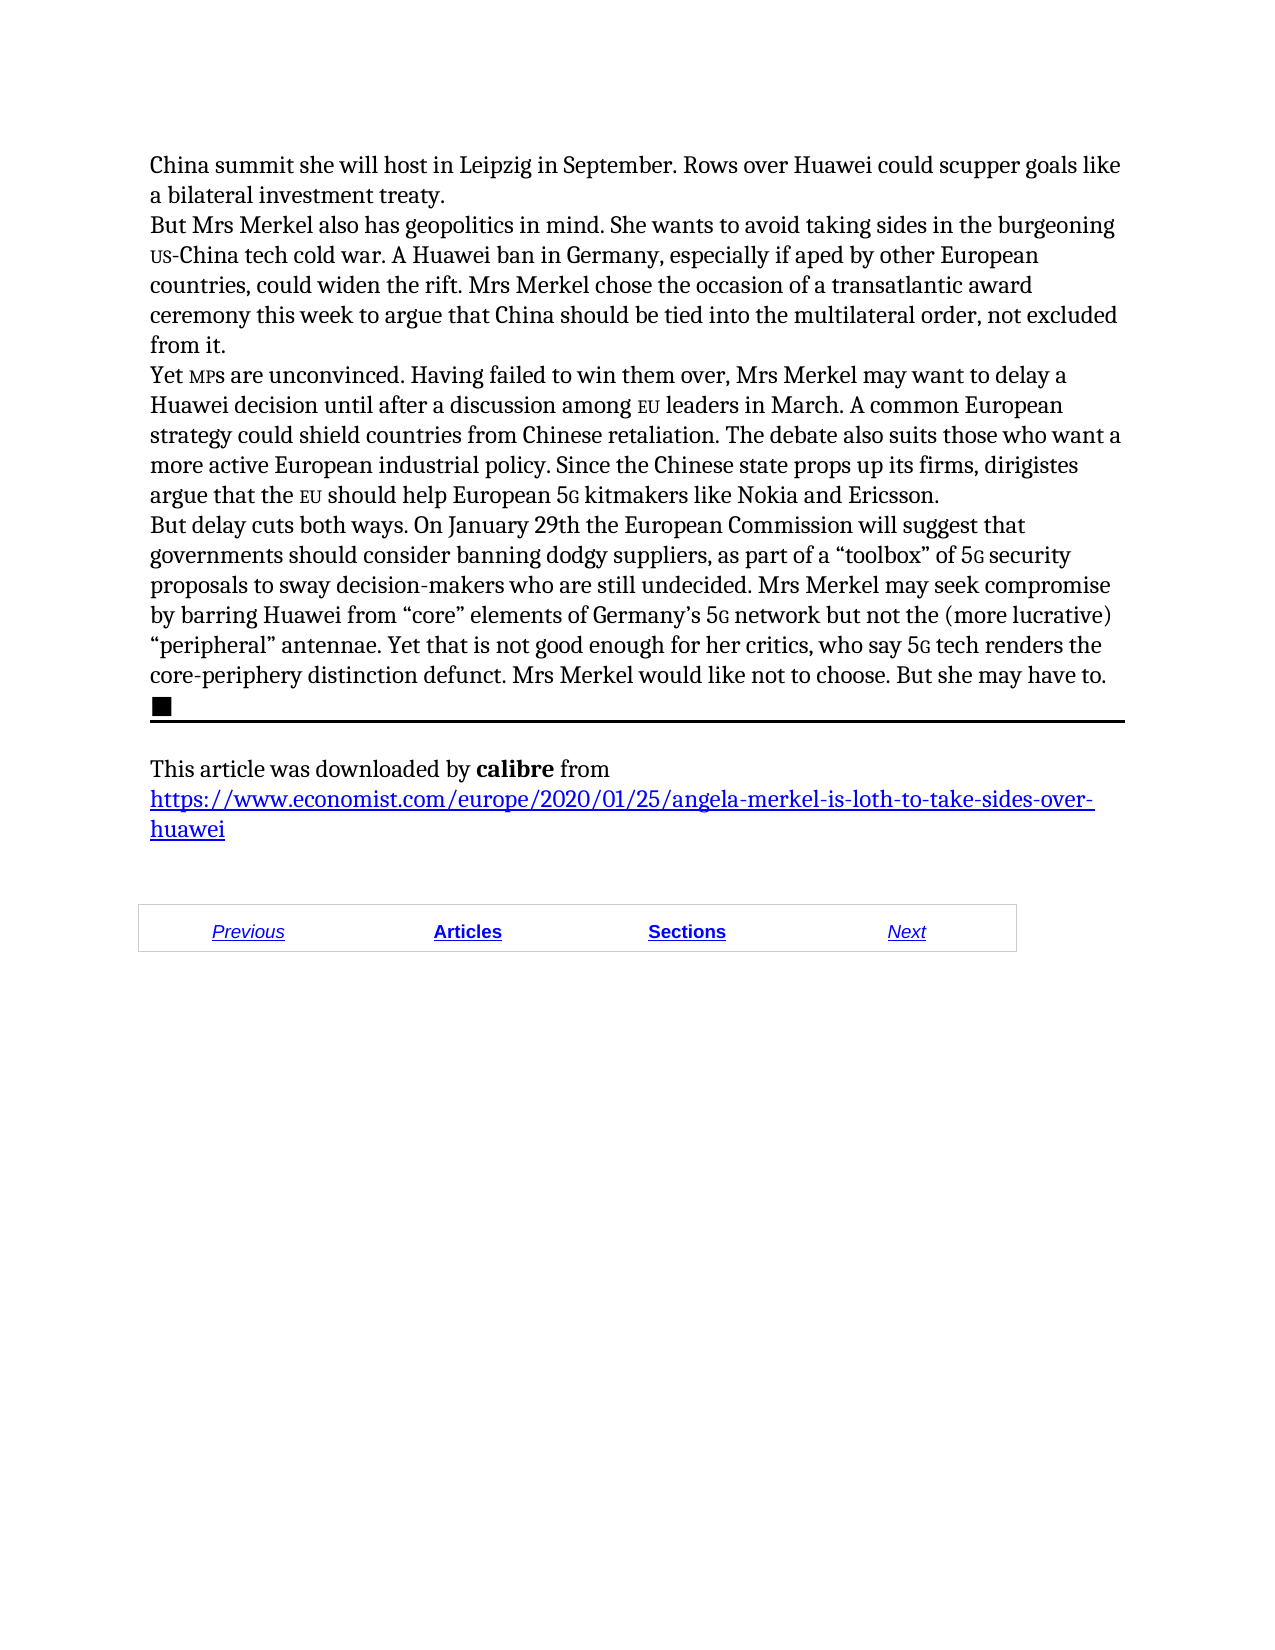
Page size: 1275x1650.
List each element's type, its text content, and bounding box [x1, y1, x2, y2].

table_header Articles [358, 905, 577, 951]
table_header Sections [578, 905, 797, 951]
text This article was downloaded by calibre from https://www.economist.com/europe/2020/01/25/angela-merkel-is-loth-to-take-sides-over-huawei [150, 754, 1125, 844]
text But delay cuts both ways. On January 29th the European Commission will suggest that governments should consider banning dodgy suppliers, as part of a “toolbox” of 5G security proposals to sway decision-makers who are still undecided. Mrs Merkel may seek compromise by barring Huawei from “core” elements of Germany’s 5G network but not the (more lucrative) “peripheral” antennae. Yet that is not good enough for her critics, who say 5G tech renders the core-periphery distinction defunct. Mrs Merkel would like not to choose. But she may have to. ■ [150, 510, 1125, 720]
table_header Next [797, 905, 1016, 951]
text Yet MPs are unconvinced. Having failed to win them over, Mrs Merkel may want to delay a Huawei decision until after a discussion among EU leaders in March. A common European strategy could shield countries from Chinese retaliation. The debate also suits those who want a more active European industrial policy. Since the Chinese state props up its firms, dirigistes argue that the EU should help European 5G kitmakers like Nokia and Ericsson. [150, 360, 1125, 510]
text But Mrs Merkel also has geopolitics in mind. She wants to avoid taking sides in the burgeoning US-China tech cold war. A Huawei ban in Germany, especially if aped by other European countries, could widen the rift. Mrs Merkel chose the occasion of a transatlantic award ceremony this week to argue that China should be tied into the multilateral order, not excluded from it. [150, 210, 1125, 360]
table_header Previous [139, 905, 358, 951]
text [150, 150, 1125, 210]
